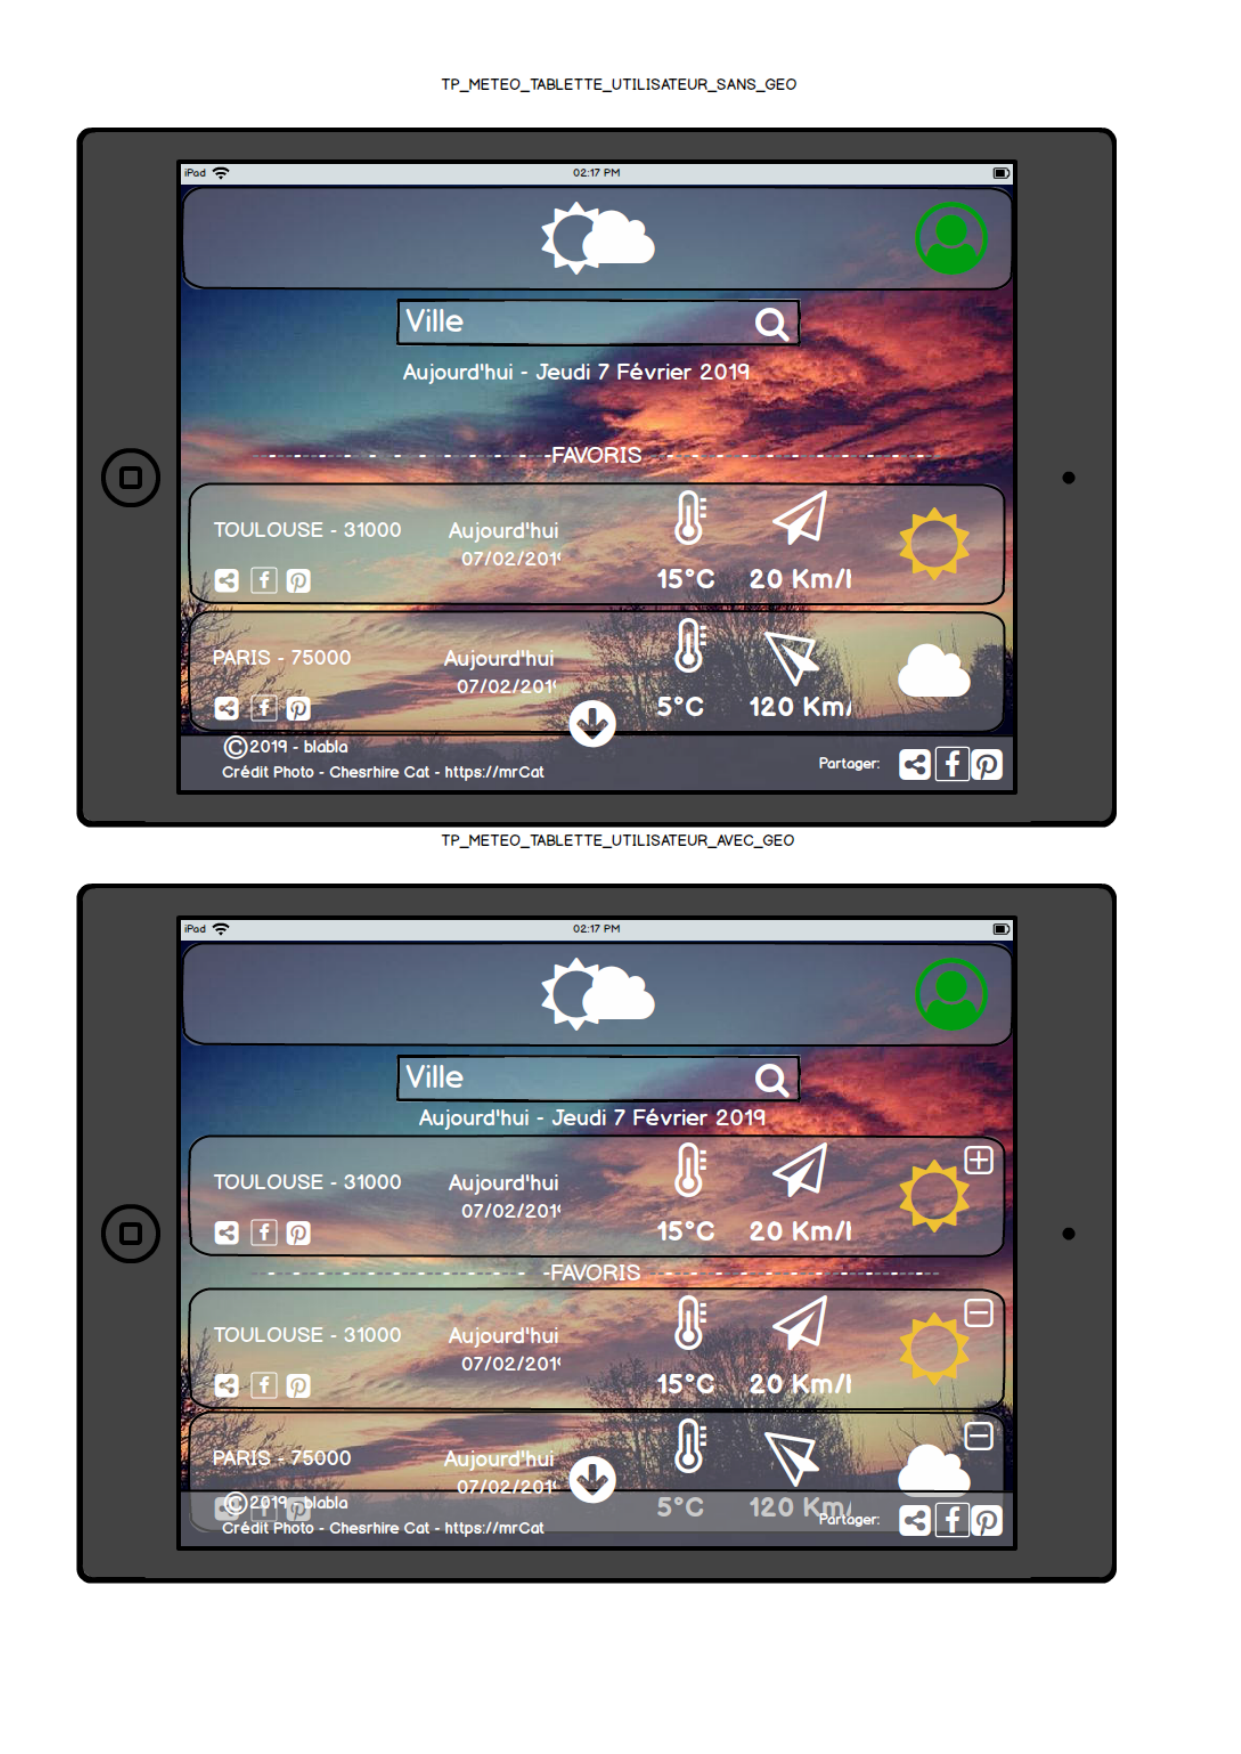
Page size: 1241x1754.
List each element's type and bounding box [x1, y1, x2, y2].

picture [75, 75, 1119, 829]
picture [75, 831, 1119, 1585]
